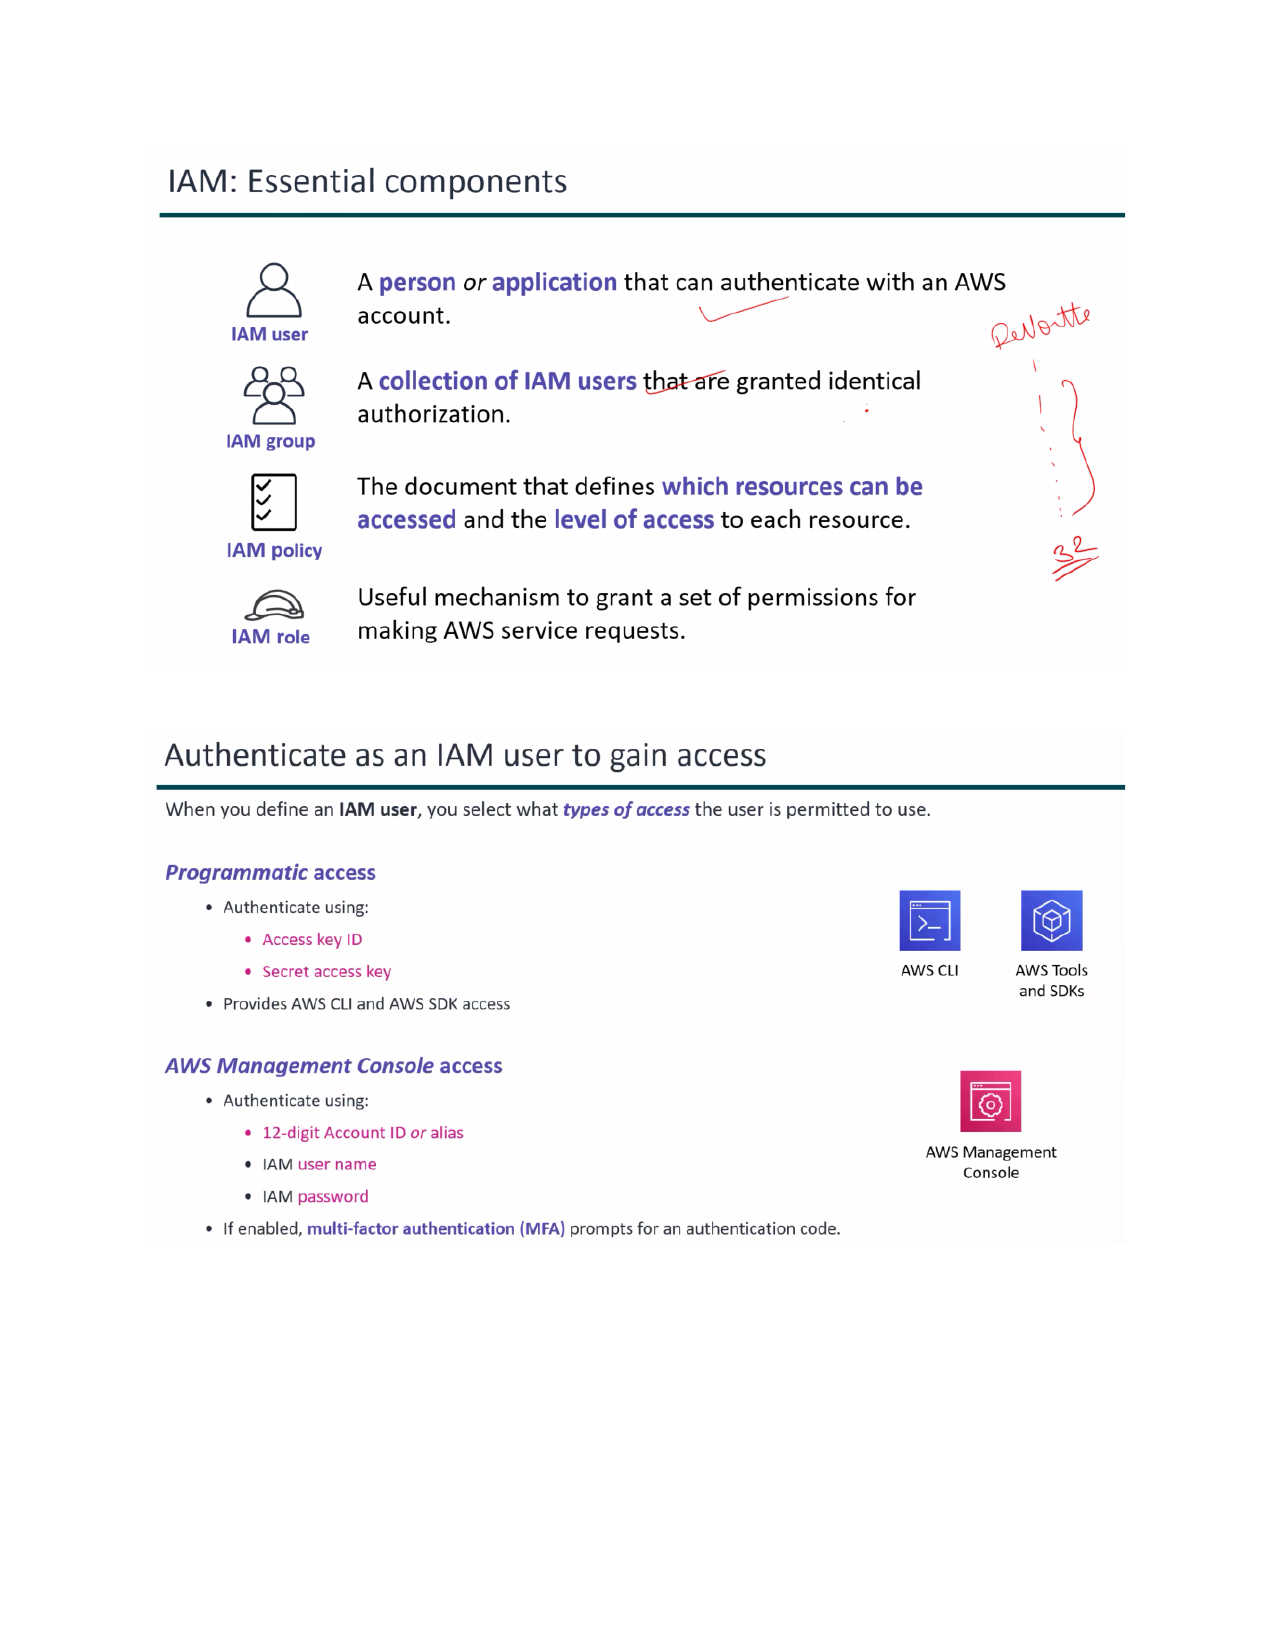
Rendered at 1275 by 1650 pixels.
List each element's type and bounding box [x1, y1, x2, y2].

picture [150, 733, 1125, 1244]
picture [150, 150, 1125, 669]
